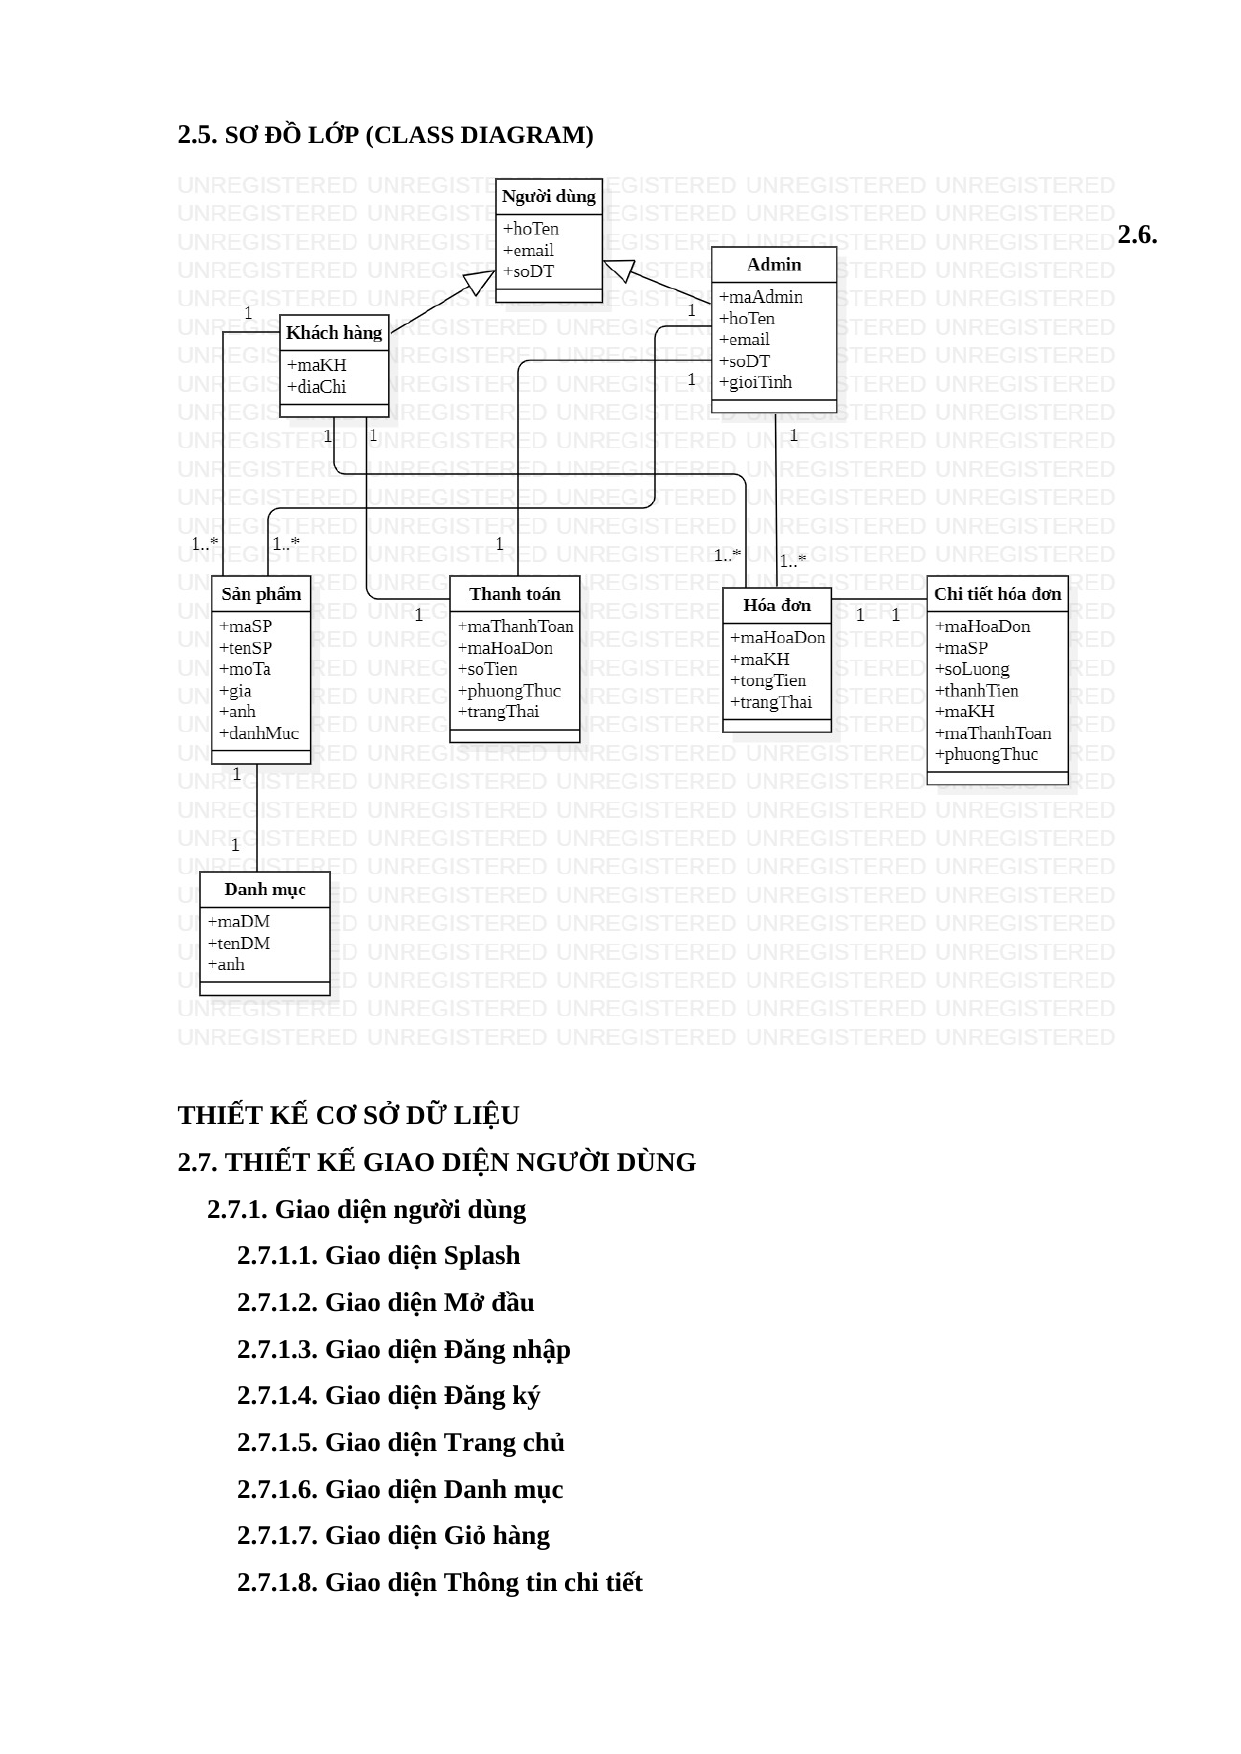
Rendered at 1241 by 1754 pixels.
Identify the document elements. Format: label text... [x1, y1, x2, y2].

list Giao diện Splash [177, 1239, 1122, 1271]
picture [177, 164, 1117, 1048]
list SƠ ĐỒ LỚP (CLASS DIAGRAM) [177, 118, 1122, 149]
list Giao diện Đăng ký [177, 1379, 1122, 1411]
list Giao diện Giỏ hàng [177, 1519, 1122, 1551]
list Giao diện người dùng [177, 1193, 1122, 1224]
list Giao diện Mở đầu [177, 1286, 1122, 1317]
list Giao diện Danh mục [177, 1473, 1122, 1504]
list Giao diện Thông tin chi tiết [177, 1566, 1122, 1597]
list Giao diện Đăng nhập [177, 1333, 1122, 1364]
list THIẾT KẾ GIAO DIỆN NGƯỜI DÙNG [177, 1146, 1122, 1177]
list Giao diện Trang chủ [177, 1426, 1122, 1457]
